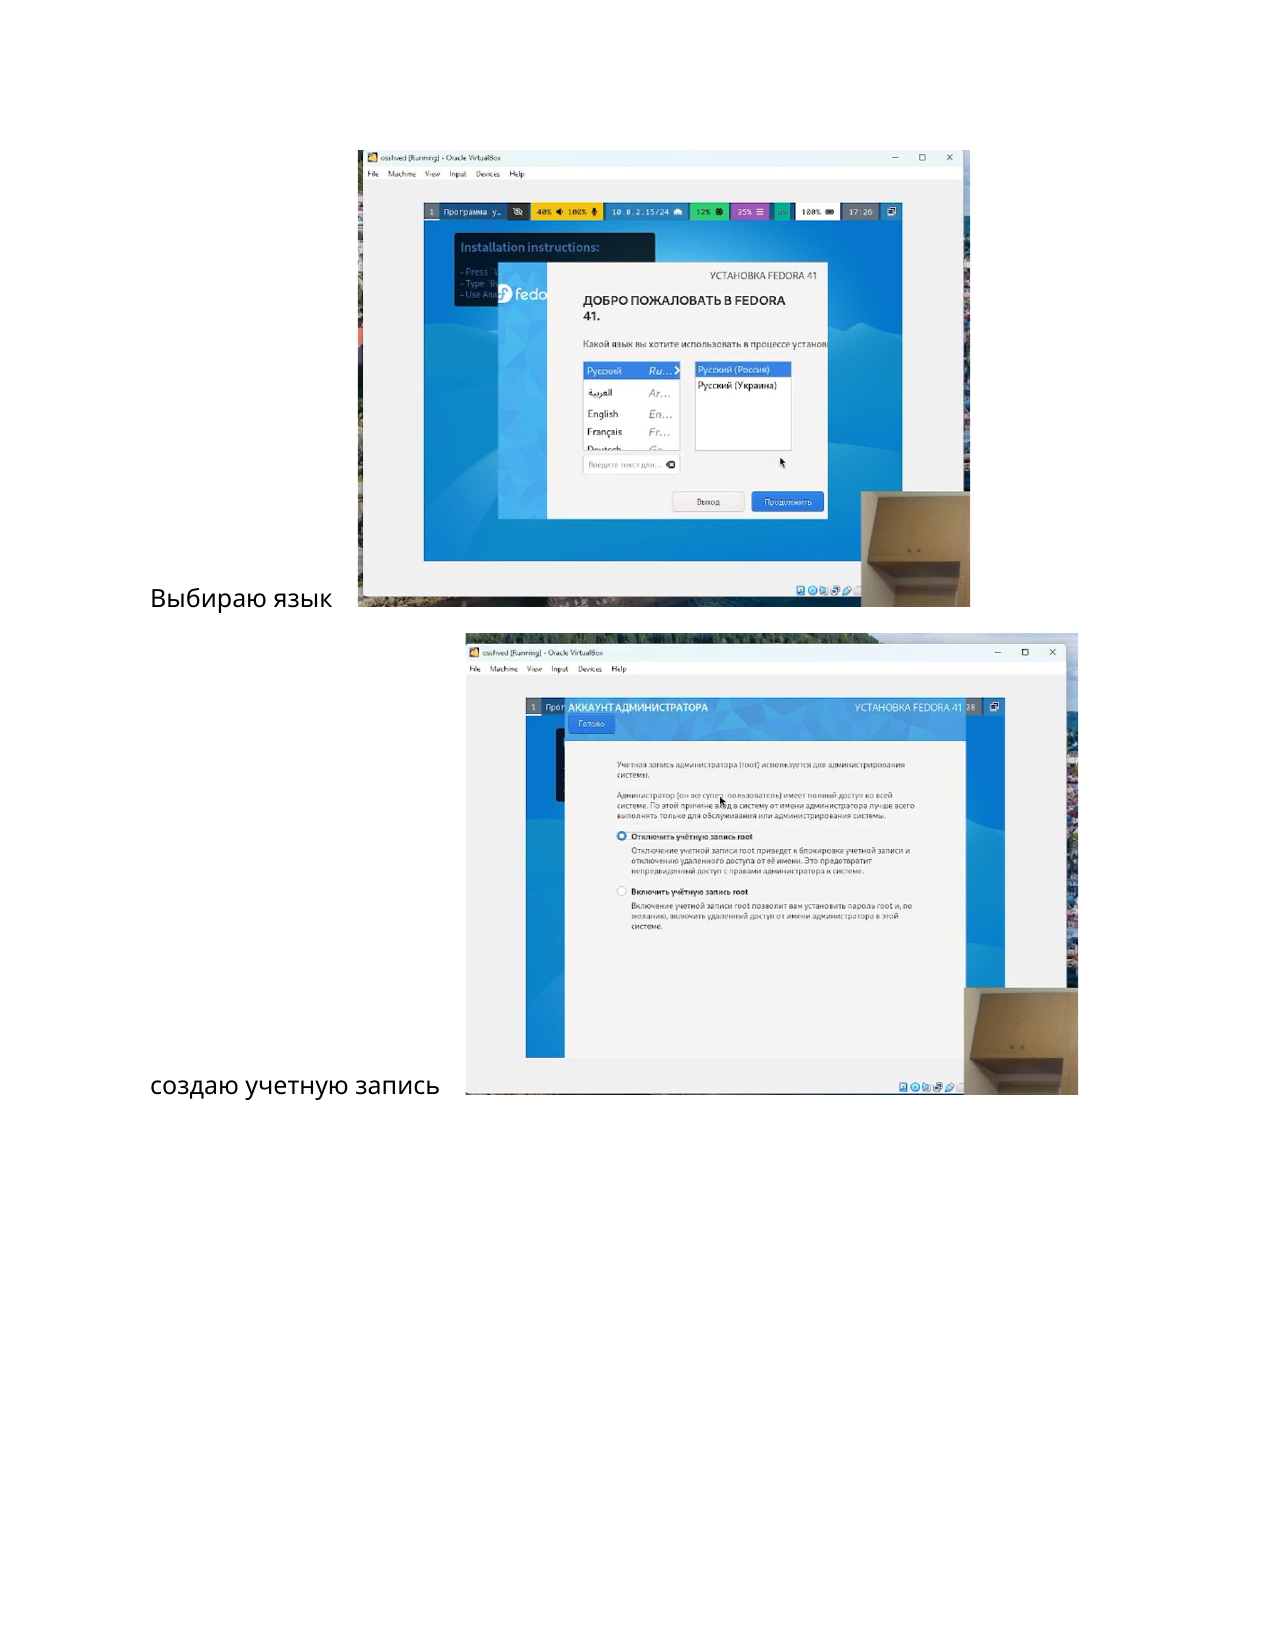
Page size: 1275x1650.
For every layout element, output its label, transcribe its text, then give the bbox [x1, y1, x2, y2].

picture [465, 633, 1079, 1095]
picture [357, 150, 971, 607]
